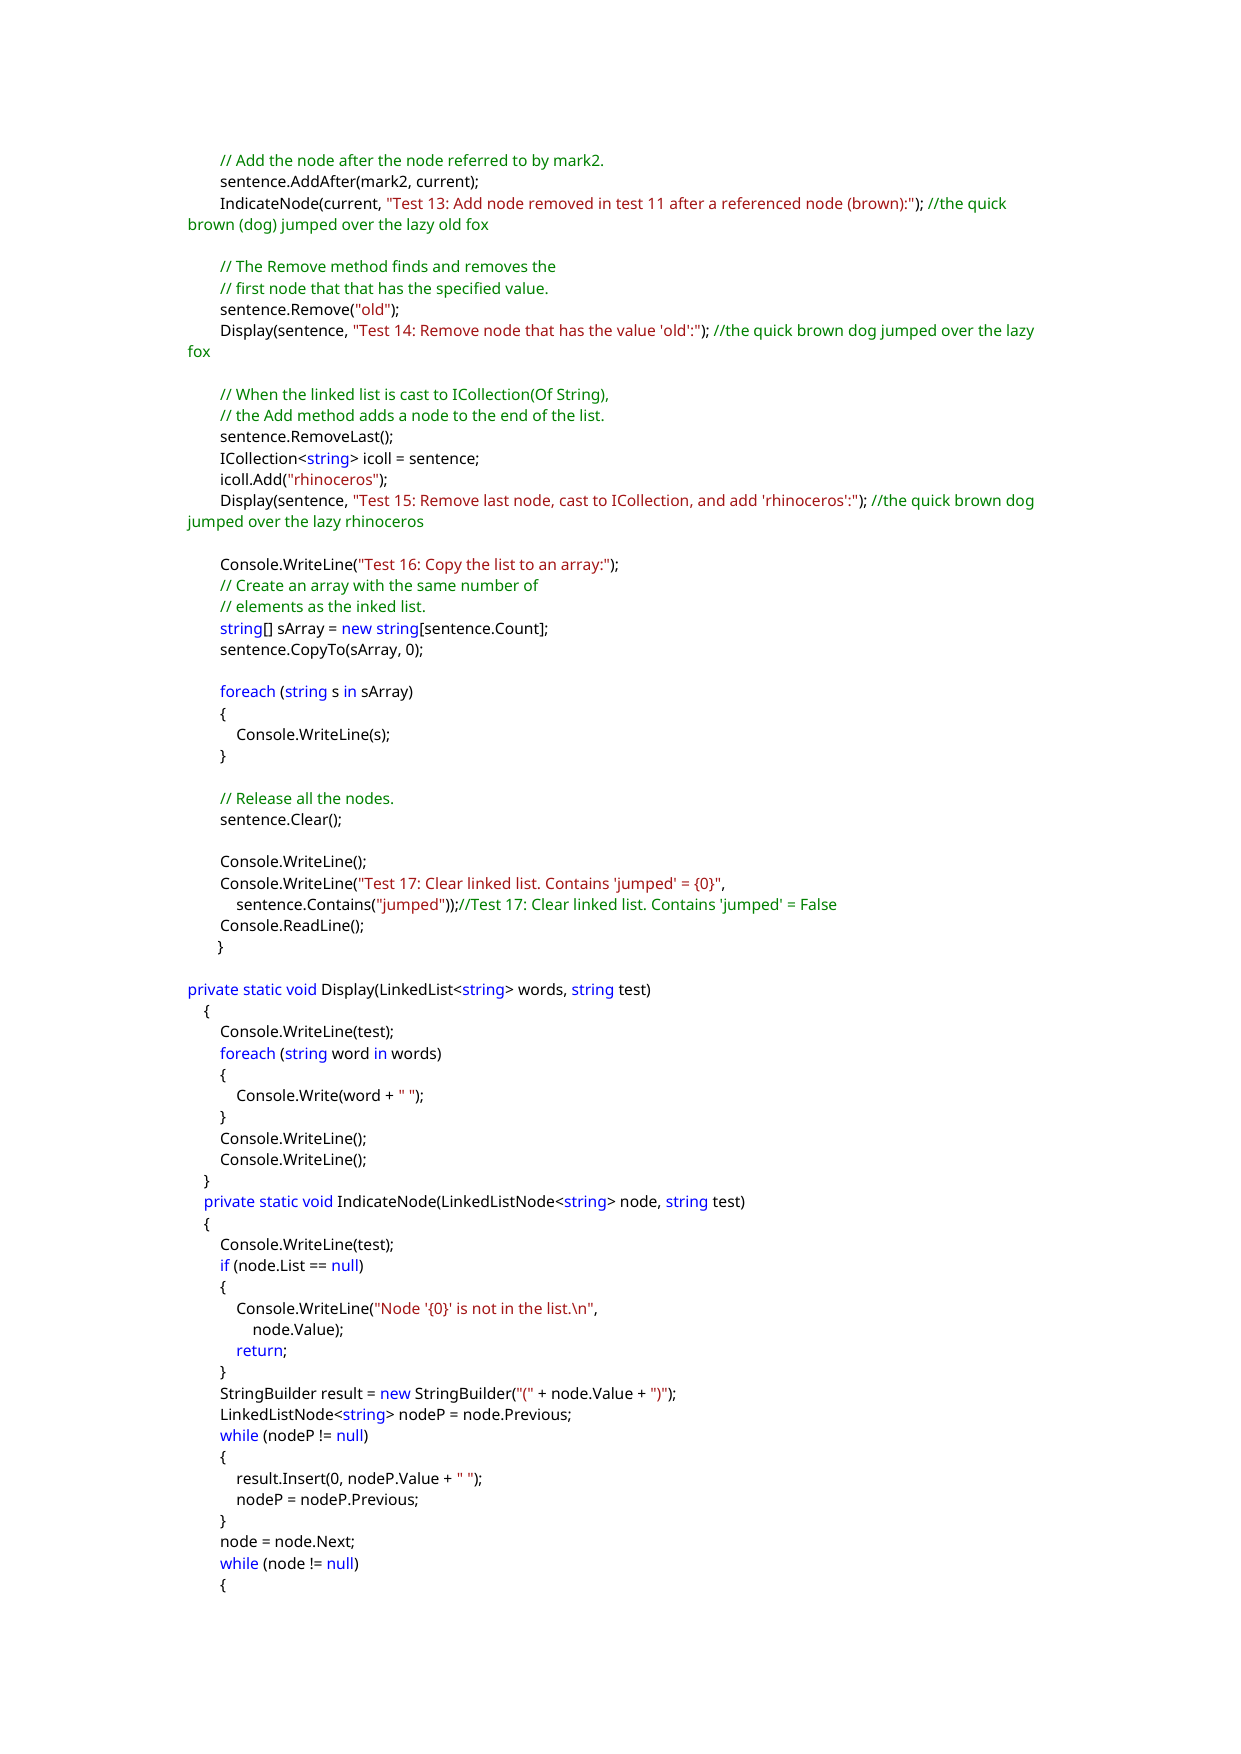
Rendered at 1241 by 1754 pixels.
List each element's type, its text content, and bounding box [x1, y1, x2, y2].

text Console.Write(word + " "); [187, 1085, 1053, 1106]
text private static void Display(LinkedList<string> words, string test) [187, 979, 1053, 1000]
text // the Add method adds a node to the end of the list. [187, 405, 1053, 426]
text Console.WriteLine(); [187, 1127, 1053, 1149]
text result.Insert(0, nodeP.Value + " "); [187, 1467, 1053, 1489]
text Console.WriteLine(); [187, 1149, 1053, 1170]
text foreach (string word in words) [187, 1042, 1053, 1064]
text sentence.RemoveLast(); [187, 426, 1053, 447]
text icoll.Add("rhinoceros"); [187, 469, 1053, 490]
text foreach (string s in sArray) [187, 681, 1053, 702]
text Display(sentence, "Test 15: Remove last node, cast to ICollection, and add 'rhinoceros':"); //the quick brown dog jumped over the lazy rhinoceros [187, 490, 1053, 532]
text while (nodeP != null) [187, 1425, 1053, 1446]
text IndicateNode(current, "Test 13: Add node removed in test 11 after a referenced node (brown):"); //the quick brown (dog) jumped over the lazy old fox [187, 192, 1053, 235]
text return; [187, 1340, 1053, 1361]
text sentence.CopyTo(sArray, 0); [187, 639, 1053, 660]
text } [187, 936, 1053, 957]
text { [187, 702, 1053, 724]
text { [187, 1446, 1053, 1467]
text if (node.List == null) [187, 1255, 1053, 1276]
text nodeP = nodeP.Previous; [187, 1489, 1053, 1510]
text // first node that that has the specified value. [187, 277, 1053, 299]
text // Create an array with the same number of [187, 575, 1053, 596]
text { [187, 1212, 1053, 1234]
text Display(sentence, "Test 14: Remove node that has the value 'old':"); //the quick brown dog jumped over the lazy fox [187, 320, 1053, 362]
text Console.ReadLine(); [187, 915, 1053, 936]
text Console.WriteLine(test); [187, 1234, 1053, 1255]
text } [187, 745, 1053, 766]
text // Add the node after the node referred to by mark2. [187, 150, 1053, 171]
text sentence.AddAfter(mark2, current); [187, 171, 1053, 192]
text StringBuilder result = new StringBuilder("(" + node.Value + ")"); [187, 1382, 1053, 1404]
text Console.WriteLine(); [187, 851, 1053, 872]
text // elements as the inked list. [187, 596, 1053, 617]
text { [187, 1000, 1053, 1021]
text } [187, 1361, 1053, 1382]
text // The Remove method finds and removes the [187, 256, 1053, 277]
text private static void IndicateNode(LinkedListNode<string> node, string test) [187, 1191, 1053, 1212]
text Console.WriteLine("Test 16: Copy the list to an array:"); [187, 554, 1053, 575]
text while (node != null) [187, 1552, 1053, 1574]
text // Release all the nodes. [187, 787, 1053, 809]
text Console.WriteLine("Node '{0}' is not in the list.\n", [187, 1297, 1053, 1319]
text node = node.Next; [187, 1531, 1053, 1552]
text } [187, 1510, 1053, 1531]
text Console.WriteLine("Test 17: Clear linked list. Contains 'jumped' = {0}", [187, 872, 1053, 894]
text Console.WriteLine(test); [187, 1021, 1053, 1042]
text node.Value); [187, 1319, 1053, 1340]
text { [187, 1276, 1053, 1297]
text Console.WriteLine(s); [187, 724, 1053, 745]
text sentence.Remove("old"); [187, 299, 1053, 320]
text sentence.Clear(); [187, 809, 1053, 830]
text // When the linked list is cast to ICollection(Of String), [187, 384, 1053, 405]
text } [187, 1106, 1053, 1127]
text { [187, 1574, 1053, 1595]
text { [187, 1064, 1053, 1085]
text string[] sArray = new string[sentence.Count]; [187, 617, 1053, 639]
text ICollection<string> icoll = sentence; [187, 447, 1053, 469]
text sentence.Contains("jumped"));//Test 17: Clear linked list. Contains 'jumped' = False [187, 894, 1053, 915]
text LinkedListNode<string> nodeP = node.Previous; [187, 1404, 1053, 1425]
text } [187, 1170, 1053, 1191]
